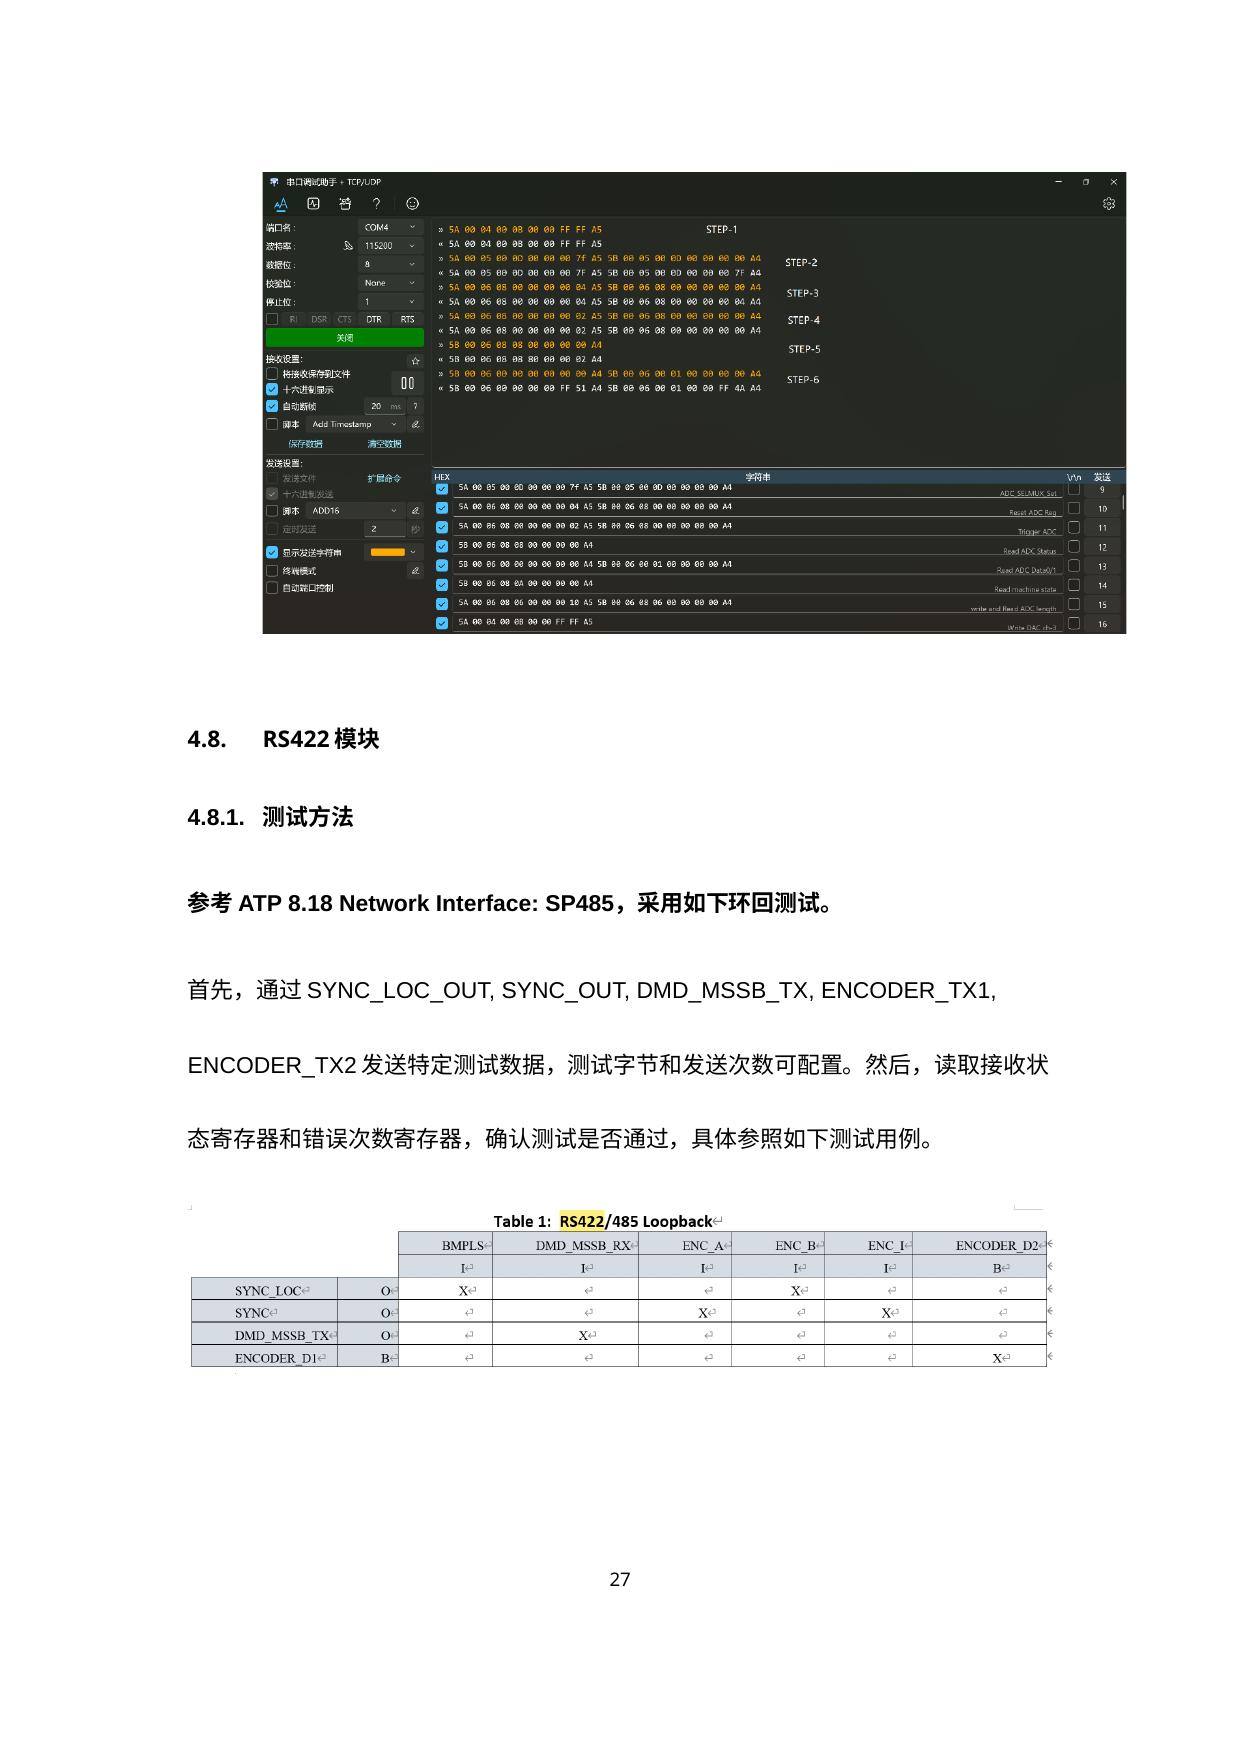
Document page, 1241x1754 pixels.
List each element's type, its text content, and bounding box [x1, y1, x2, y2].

subtitle RS422模块 [187, 704, 1053, 769]
text 参考ATP 8.18 Network Interface: SP485，采用如下环回测试。 [187, 869, 1053, 934]
picture [187, 1205, 1053, 1374]
picture [262, 172, 1127, 634]
text 首先，通过SYNC_LOC_OUT, SYNC_OUT, DMD_MSSB_TX, ENCODER_TX1, ENCODER_TX2发送特定测试数据，测试字节和发送次数可配置。然后，读取接收状态寄存器和错误次数寄存器，确认测试是否通过，具体参照如下测试用例。 [187, 956, 1053, 1170]
list 测试方法 [187, 783, 1053, 848]
